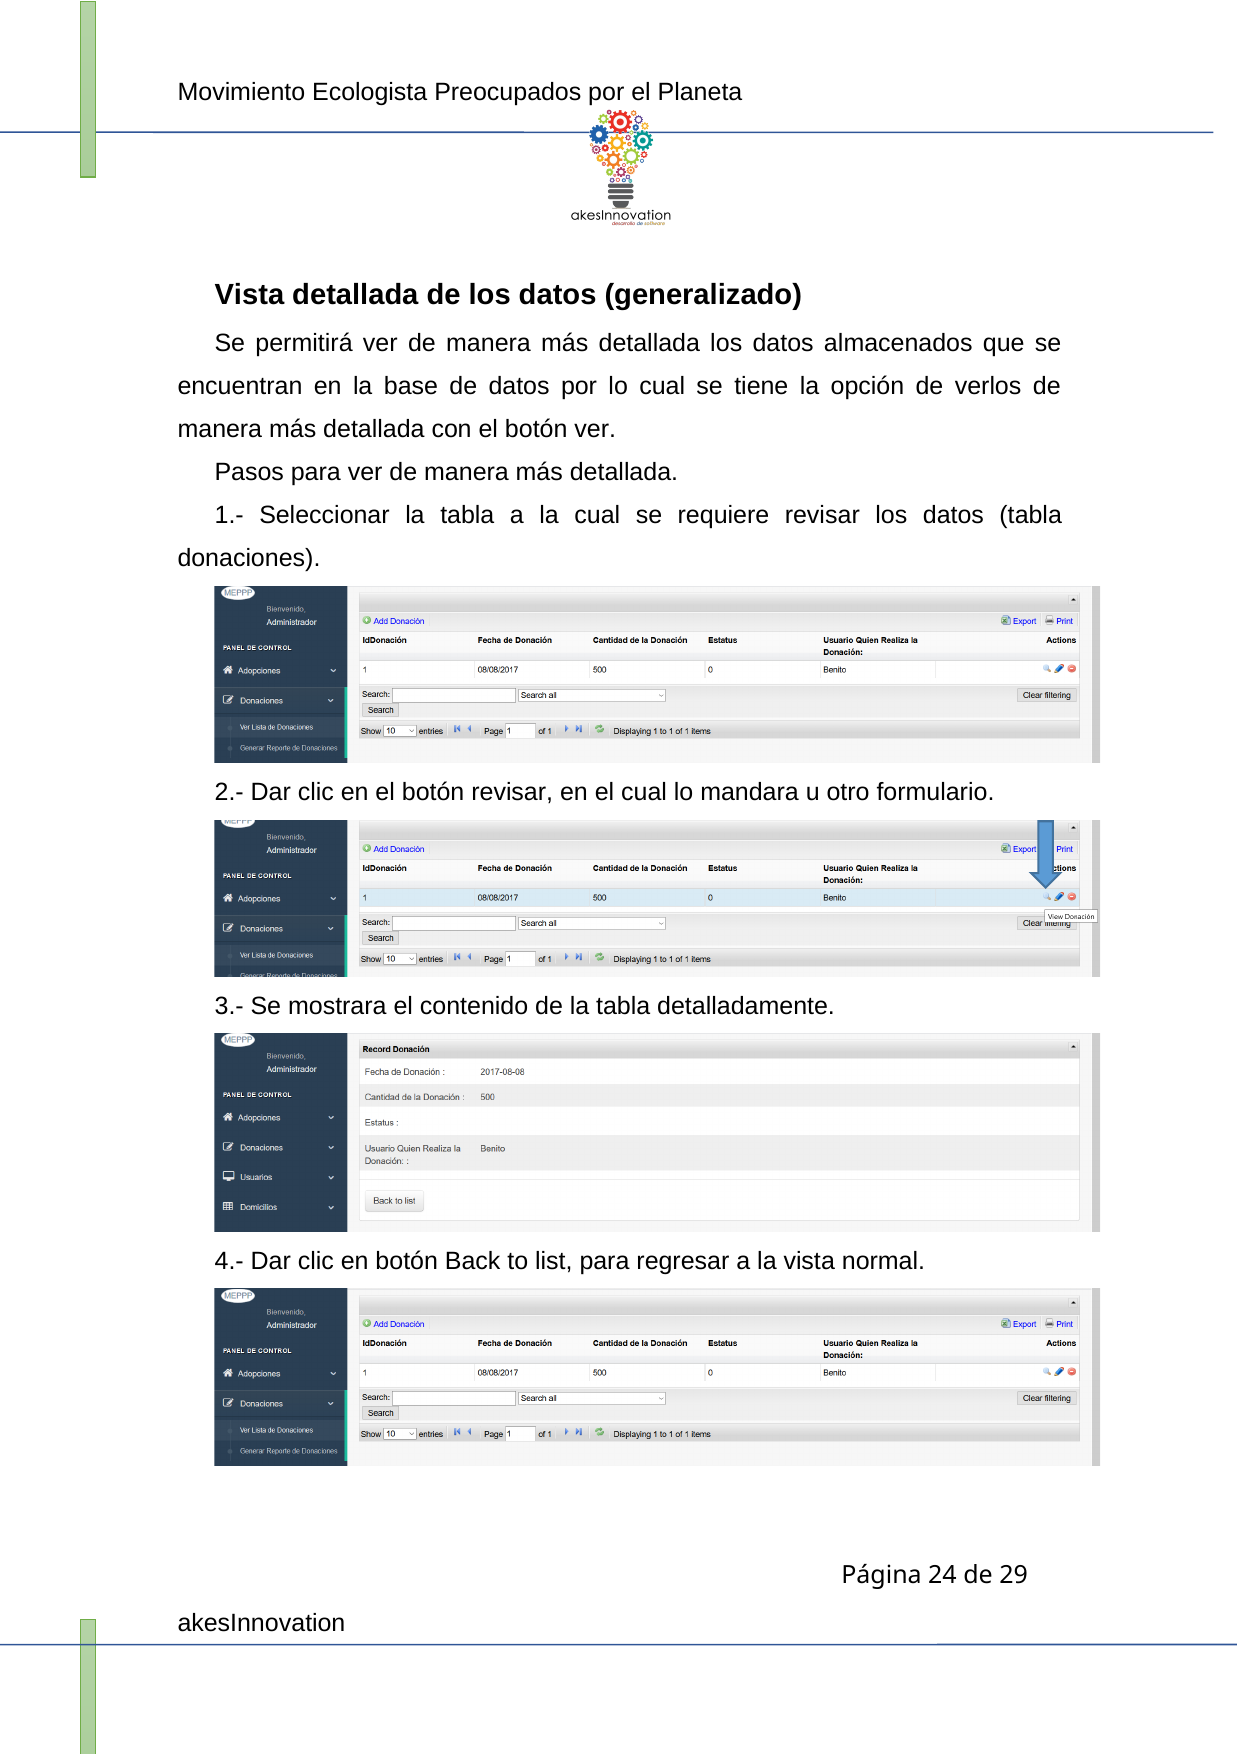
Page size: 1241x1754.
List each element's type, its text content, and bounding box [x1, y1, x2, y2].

picture [214, 820, 1101, 977]
text 4.- Dar clic en botón Back to list, para regresar a la vista normal. [177, 1246, 1063, 1274]
text 1.- Seleccionar la tabla a la cual se requiere revisar los datos (tabla donaciones). [177, 500, 1063, 572]
text 3.- Se mostrara el contenido de la tabla detalladamente. [177, 991, 1063, 1019]
text Pasos para ver de manera más detallada. [177, 457, 1063, 486]
picture [214, 586, 1101, 763]
picture [568, 105, 672, 227]
picture [214, 1288, 1101, 1466]
subtitle Vista detallada de los datos (generalizado) [177, 277, 1063, 311]
picture [214, 1033, 1101, 1232]
text Se permitirá ver de manera más detallada los datos almacenados que se encuentran en la base de datos por lo cual se tiene la opción de verlos de manera más detallada con el botón ver. [177, 328, 1063, 443]
text 2.- Dar clic en el botón revisar, en el cual lo mandara u otro formulario. [177, 777, 1063, 806]
